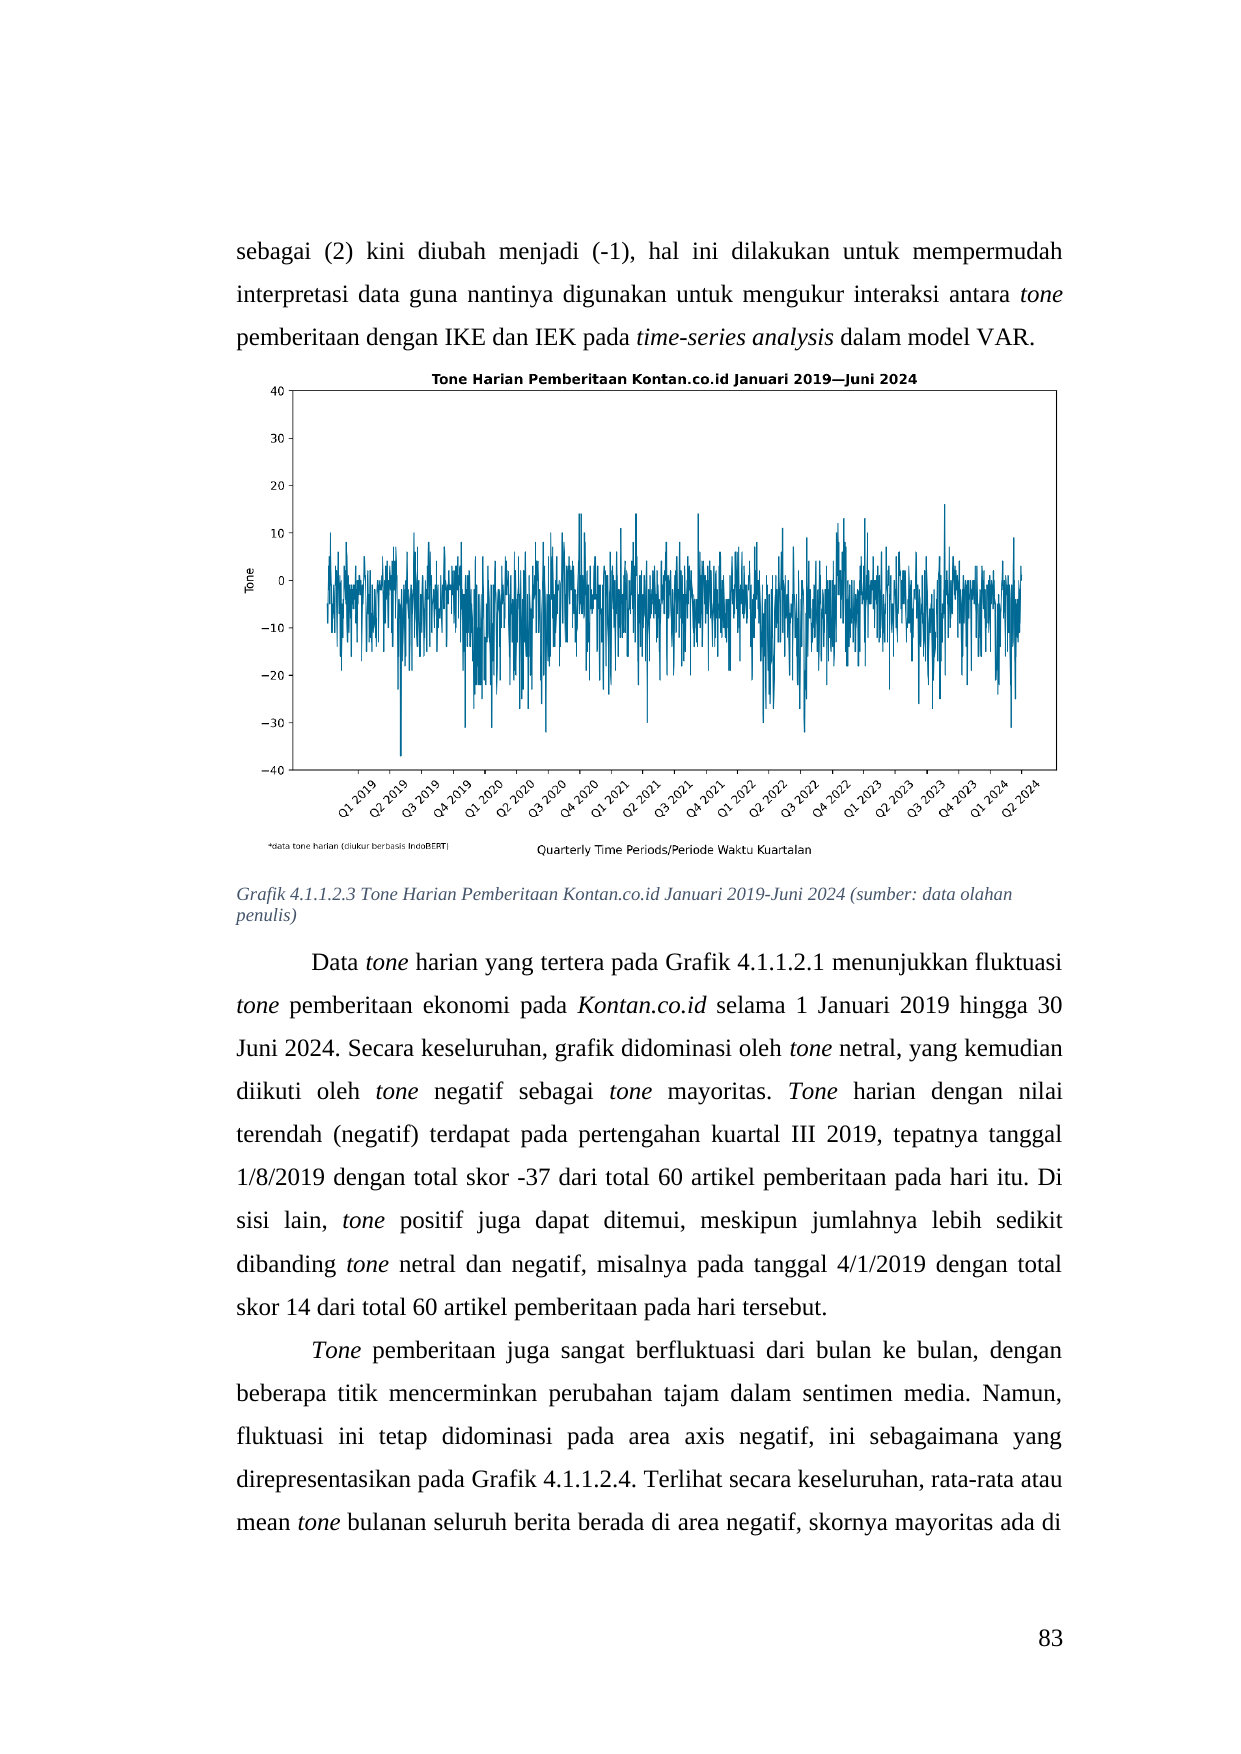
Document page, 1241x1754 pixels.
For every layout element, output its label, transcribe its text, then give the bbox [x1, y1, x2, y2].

text Data tone harian yang tertera pada Grafik 4.1.1.2.1 menunjukkan fluktuasi tone pemberitaan ekonomi pada Kontan.co.id selama 1 Januari 2019 hingga 30 Juni 2024. Secara keseluruhan, grafik didominasi oleh tone netral, yang kemudian diikuti oleh tone negatif sebagai tone mayoritas. Tone harian dengan nilai terendah (negatif) terdapat pada pertengahan kuartal III 2019, tepatnya tanggal 1/8/2019 dengan total skor -37 dari total 60 artikel pemberitaan pada hari itu. Di sisi lain, tone positif juga dapat ditemui, meskipun jumlahnya lebih sedikit dibanding tone netral dan negatif, misalnya pada tanggal 4/1/2019 dengan total skor 14 dari total 60 artikel pemberitaan pada hari tersebut. [236, 947, 1063, 1321]
picture [236, 365, 1063, 864]
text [236, 1335, 1063, 1536]
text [236, 236, 1063, 351]
